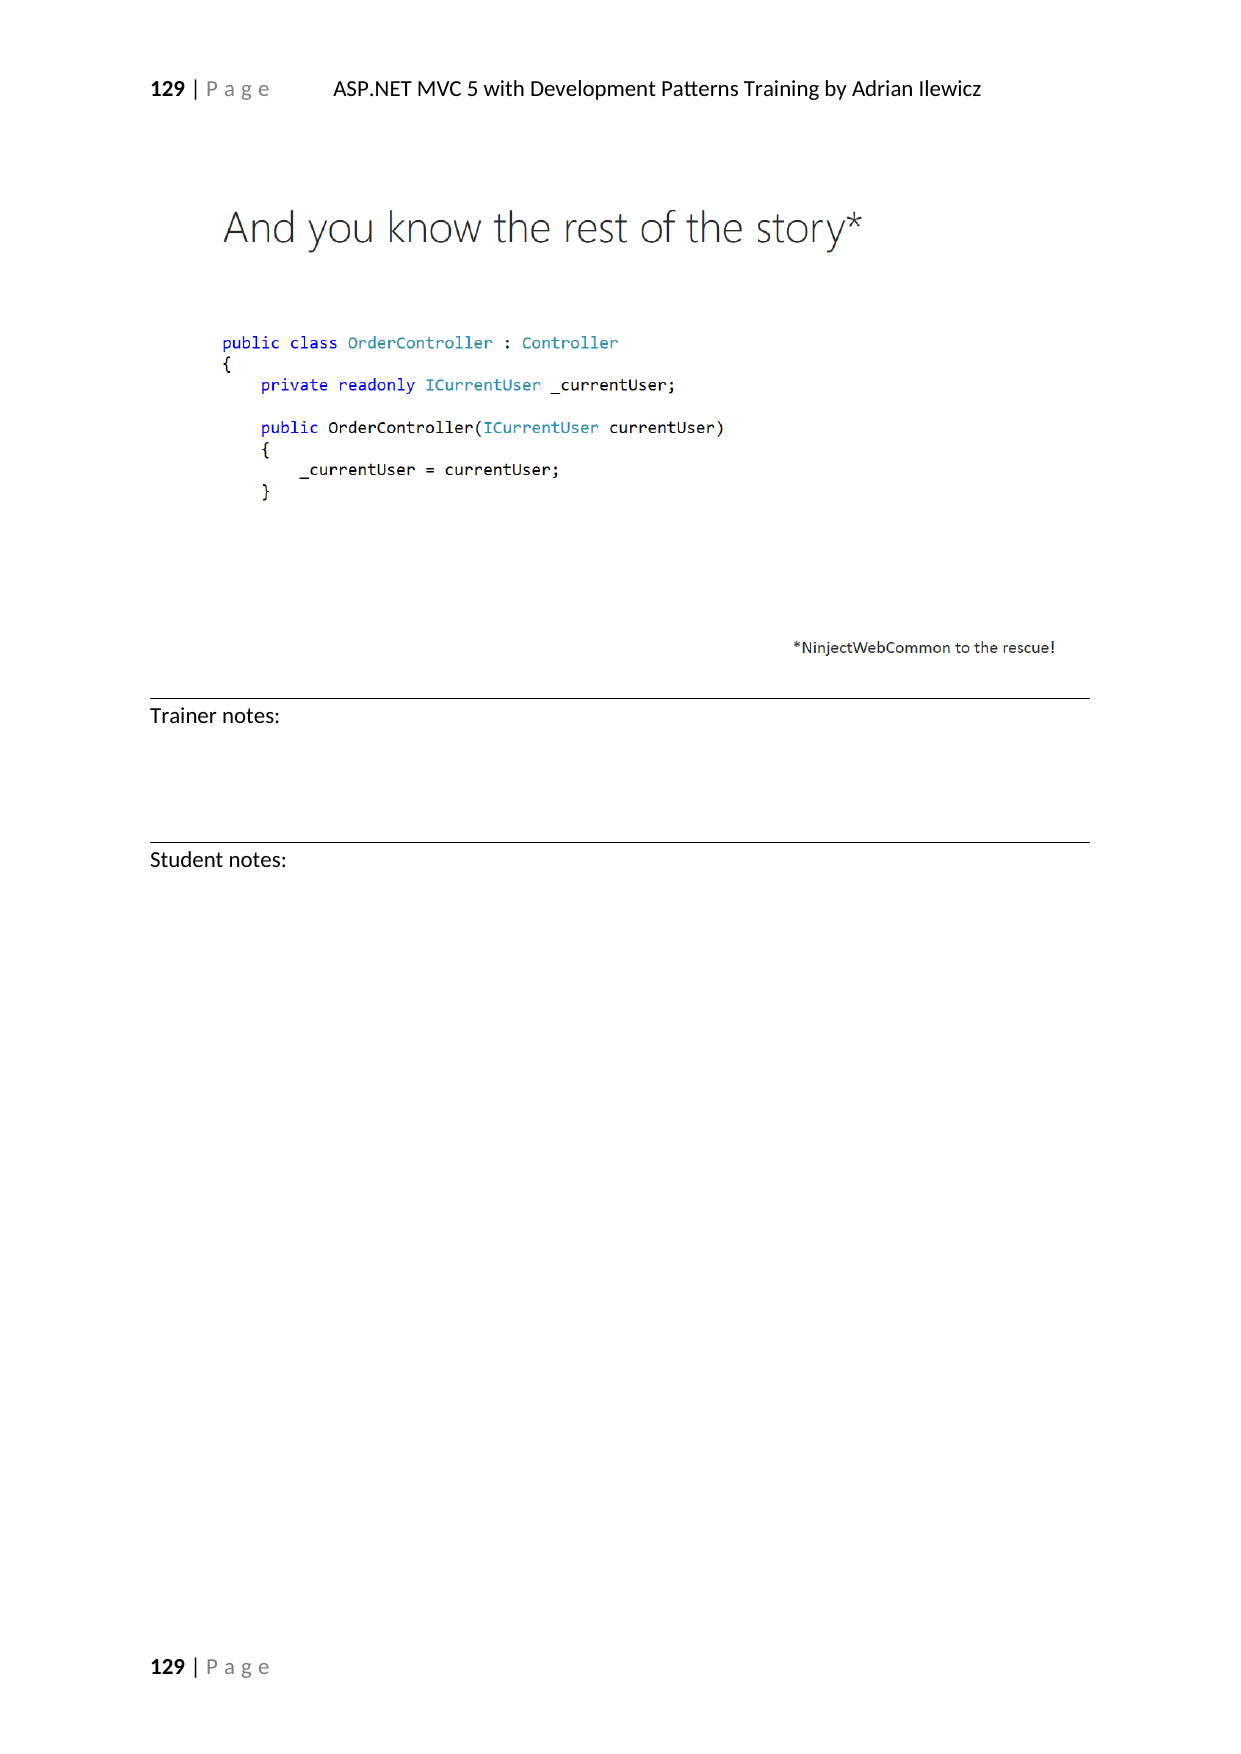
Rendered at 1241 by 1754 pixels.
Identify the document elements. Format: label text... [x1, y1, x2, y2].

picture [150, 149, 1090, 680]
text Trainer notes: [150, 699, 1090, 729]
text Student notes: [150, 843, 1090, 873]
